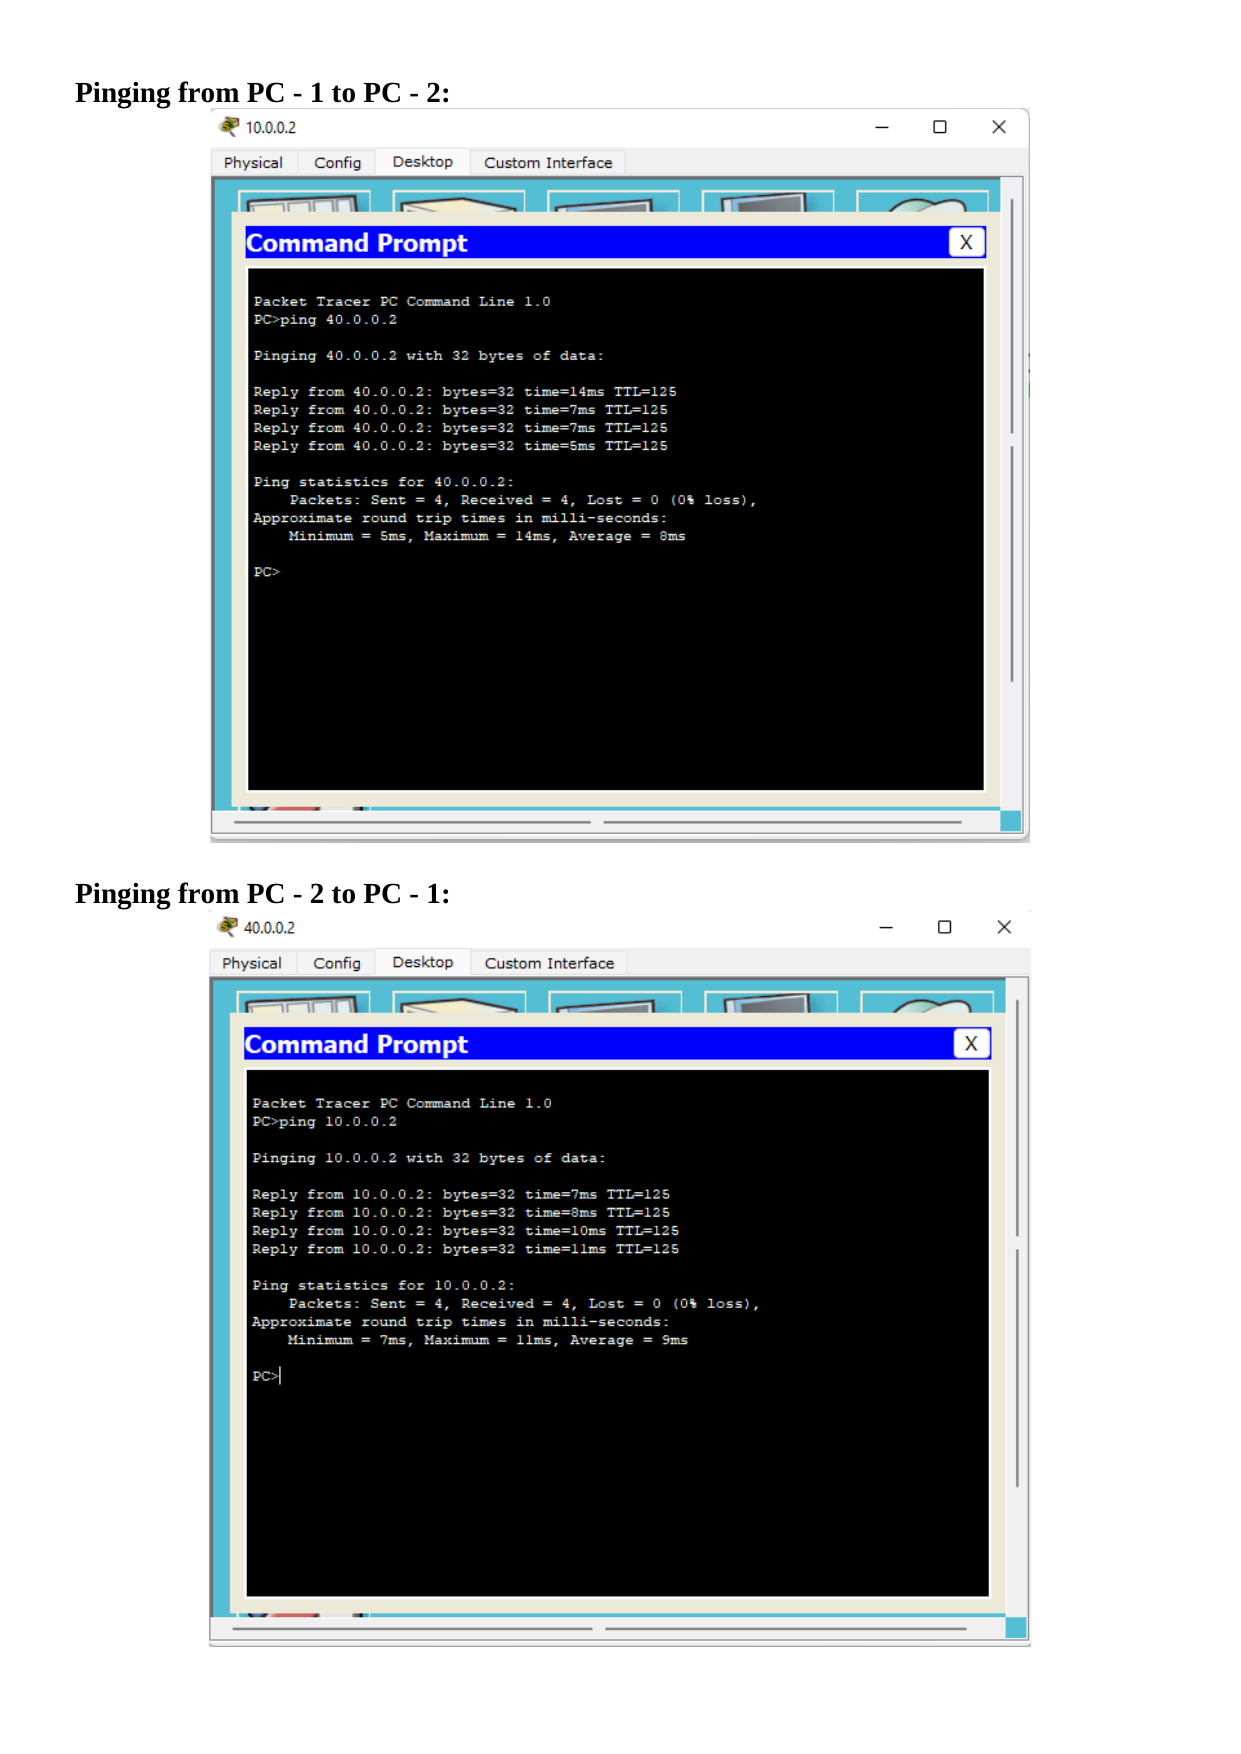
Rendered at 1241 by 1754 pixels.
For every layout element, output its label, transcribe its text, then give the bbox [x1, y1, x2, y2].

text Pinging from PC - 1 to PC - 2: [75, 75, 1165, 108]
text Pinging from PC - 2 to PC - 1: [75, 876, 1165, 910]
picture [210, 108, 1030, 843]
picture [208, 910, 1032, 1647]
